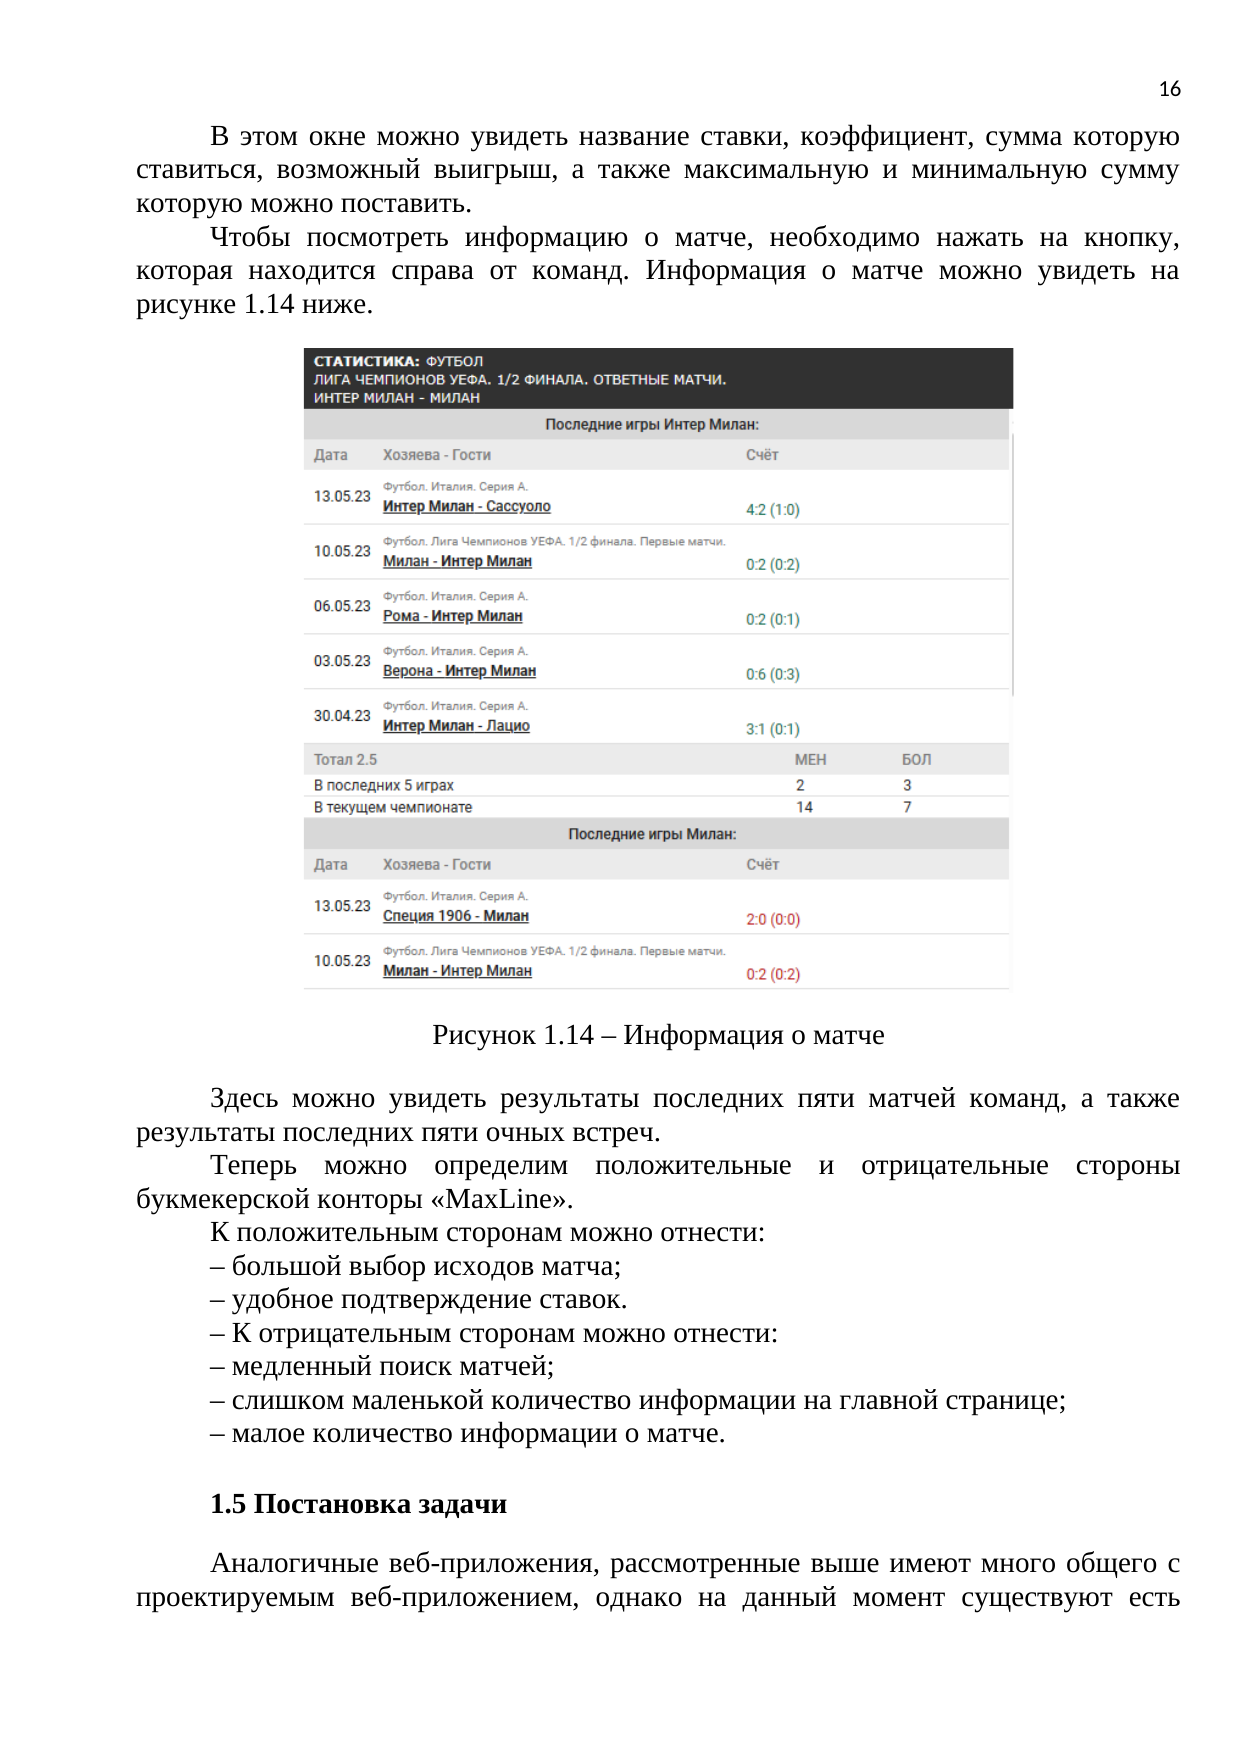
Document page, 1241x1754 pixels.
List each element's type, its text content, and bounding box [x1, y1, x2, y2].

text К отрицательным сторонам можно отнести: [136, 1315, 1181, 1348]
text большой выбор исходов матча; [136, 1248, 1181, 1281]
text К положительным сторонам можно отнести: [136, 1214, 1181, 1248]
text малое количество информации о матче. [136, 1416, 1181, 1449]
text 1.5 Постановка задачи [136, 1487, 1181, 1520]
text В этом окне можно увидеть название ставки, коэффициент, сумма которую ставиться, возможный выигрыш, а также максимальную и минимальную сумму которую можно поставить. [136, 118, 1181, 219]
text медленный поиск матчей; [136, 1348, 1181, 1382]
text удобное подтверждение ставок. [136, 1281, 1181, 1315]
picture [303, 348, 1014, 993]
text Теперь можно определим положительные и отрицательные стороны букмекерской конторы «MaxLine». [136, 1147, 1181, 1214]
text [136, 1545, 1181, 1612]
text Рисунок 1.14 – Информация о матче [136, 1017, 1181, 1051]
text Чтобы посмотреть информацию о матче, необходимо нажать на кнопку, которая находится справа от команд. Информация о матче можно увидеть на рисунке 1.14 ниже. [136, 219, 1181, 319]
text Здесь можно увидеть результаты последних пяти матчей команд, а также результаты последних пяти очных встреч. [136, 1080, 1181, 1147]
text слишком маленькой количество информации на главной странице; [136, 1382, 1181, 1416]
